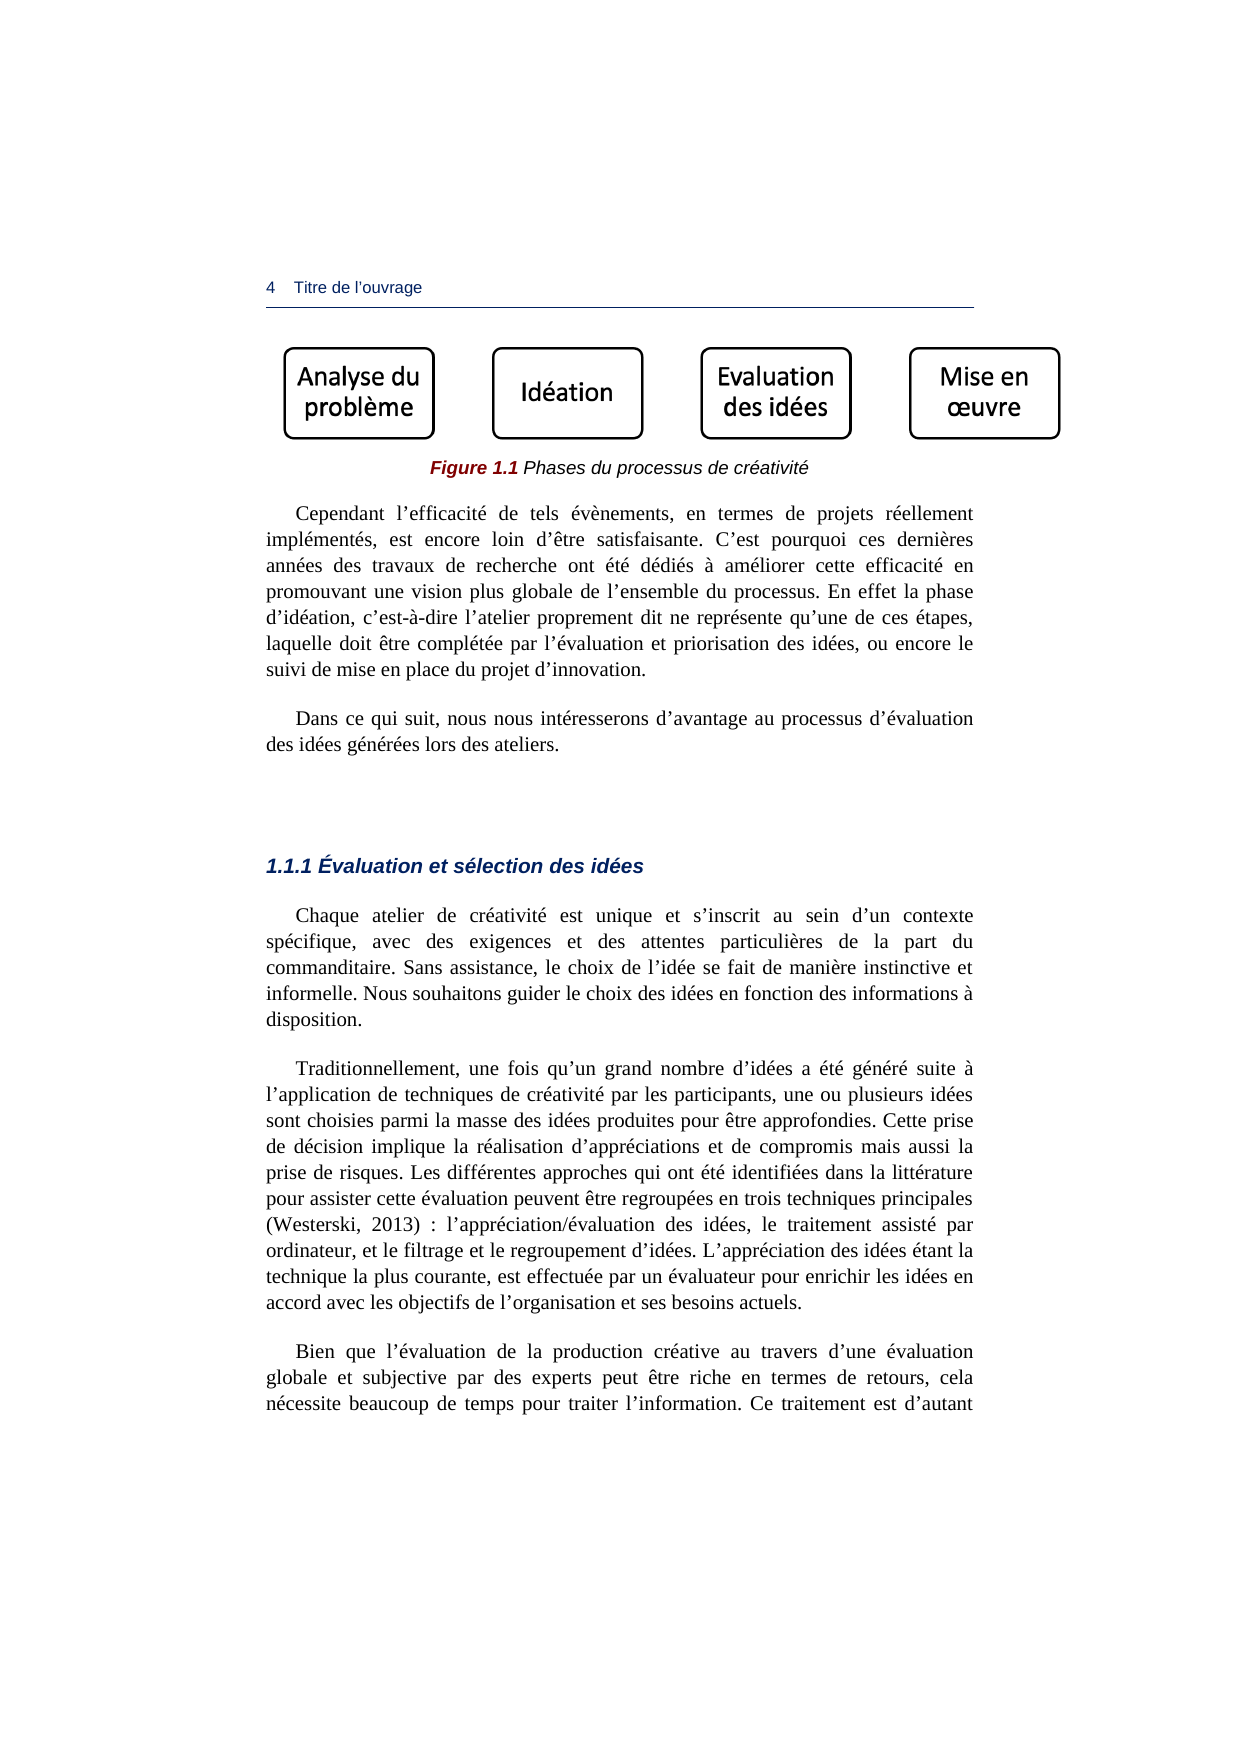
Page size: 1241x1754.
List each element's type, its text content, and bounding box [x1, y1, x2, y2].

text Cependant l’efficacité de tels évènements, en termes de projets réellement implémentés, est encore loin d’être satisfaisante. C’est pourquoi ces dernières années des travaux de recherche ont été dédiés à améliorer cette efficacité en promouvant une vision plus globale de l’ensemble du processus. En effet la phase d’idéation, c’est-à-dire l’atelier proprement dit ne représente qu’une de ces étapes, laquelle doit être complétée par l’évaluation et priorisation des idées, ou encore le suivi de mise en place du projet d’innovation. [266, 499, 974, 681]
text Figure 1.1 Phases du processus de créativité [266, 453, 974, 480]
text Chaque atelier de créativité est unique et s’inscrit au sein d’un contexte spécifique, avec des exigences et des attentes particulières de la part du commanditaire. Sans assistance, le choix de l’idée se fait de manière instinctive et informelle. Nous souhaitons guider le choix des idées en fonction des informations à disposition. [266, 901, 974, 1031]
text Traditionnellement, une fois qu’un grand nombre d’idées a été généré suite à l’application de techniques de créativité par les participants, une ou plusieurs idées sont choisies parmi la masse des idées produites pour être approfondies. Cette prise de décision implique la réalisation d’appréciations et de compromis mais aussi la prise de risques. Les différentes approches qui ont été identifiées dans la littérature pour assister cette évaluation peuvent être regroupées en trois techniques principales (Westerski, 2013) : l’appréciation/évaluation des idées, le traitement assisté par ordinateur, et le filtrage et le regroupement d’idées. L’appréciation des idées étant la technique la plus courante, est effectuée par un évaluateur pour enrichir les idées en accord avec les objectifs de l’organisation et ses besoins actuels. [266, 1054, 974, 1314]
text Dans ce qui suit, nous nous intéresserons d’avantage au processus d’évaluation des idées générées lors des ateliers. [266, 704, 974, 756]
text 1.1.1 Évaluation et sélection des idées [266, 852, 974, 878]
picture [265, 336, 1076, 453]
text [266, 1337, 974, 1415]
